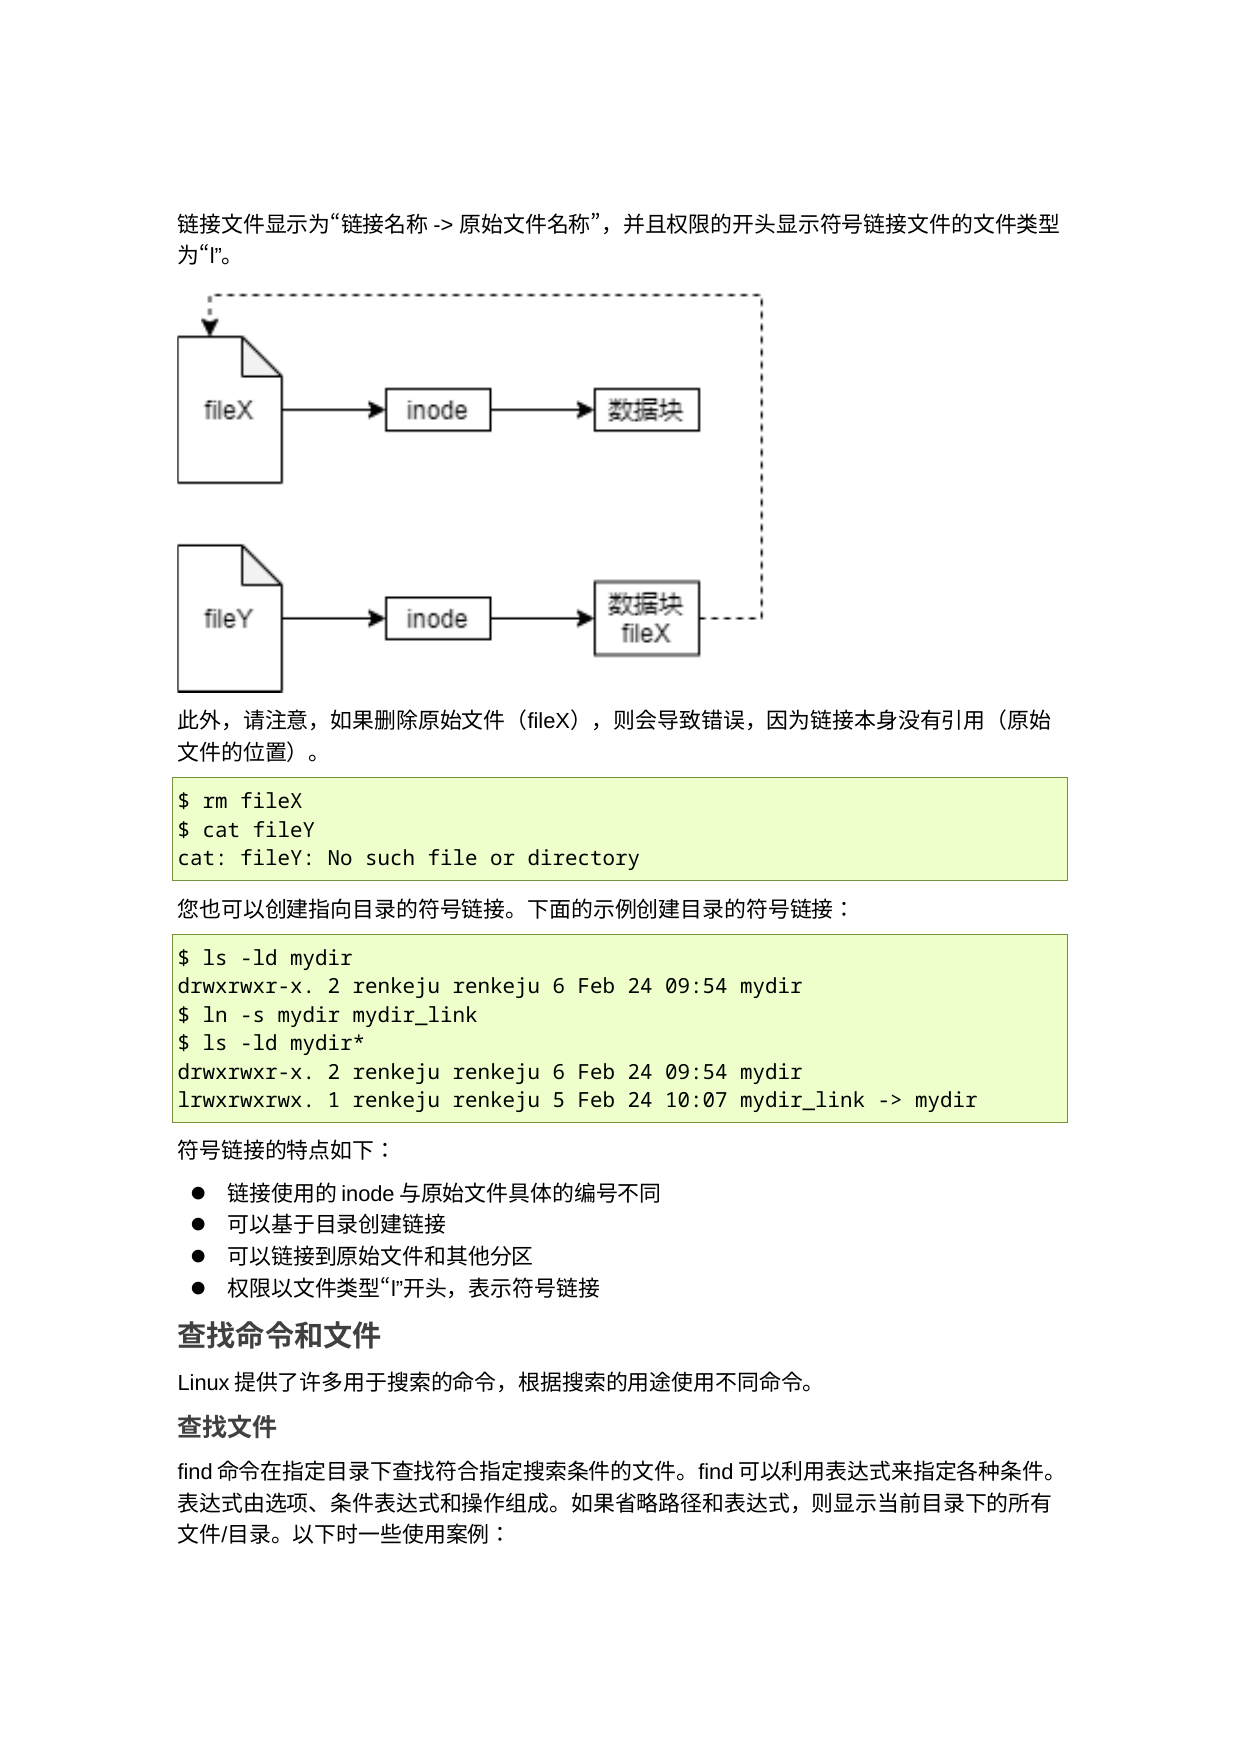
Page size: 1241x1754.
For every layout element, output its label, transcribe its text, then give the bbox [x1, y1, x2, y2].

picture [177, 280, 780, 693]
list 可以链接到原始文件和其他分区 [190, 1239, 1063, 1271]
text $ rm fileX $ cat fileY cat: fileY: No such file or directory [173, 778, 1067, 880]
text $ ls -ld mydir drwxrwxr-x. 2 renkeju renkeju 6 Feb 24 09:54 mydir $ ln -s mydir mydir_link $ ls -ld mydir* drwxrwxr-x. 2 renkeju renkeju 6 Feb 24 09:54 mydir lrwxrwxrwx. 1 renkeju renkeju 5 Feb 24 10:07 mydir_link -> mydir [173, 935, 1067, 1122]
list 链接使用的inode与原始文件具体的编号不同 [190, 1176, 1063, 1207]
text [177, 207, 1063, 270]
text find命令在指定目录下查找符合指定搜索条件的文件。find可以利用表达式来指定各种条件。表达式由选项、条件表达式和操作组成。如果省略路径和表达式，则显示当前目录下的所有文件/目录。以下时一些使用案例： [177, 1454, 1063, 1549]
text 您也可以创建指向目录的符号链接。下面的示例创建目录的符号链接： [177, 892, 1063, 923]
subtitle 查找命令和文件 [177, 1313, 1063, 1355]
text 此外，请注意，如果删除原始文件（fileX），则会导致错误，因为链接本身没有引用（原始文件的位置）。 [177, 703, 1063, 767]
text 符号链接的特点如下： [177, 1133, 1063, 1165]
list 可以基于目录创建链接 [190, 1207, 1063, 1239]
list 权限以文件类型“l”开头，表示符号链接 [190, 1271, 1063, 1302]
subtitle 查找文件 [177, 1407, 1063, 1444]
text Linux提供了许多用于搜索的命令，根据搜索的用途使用不同命令。 [177, 1365, 1063, 1397]
